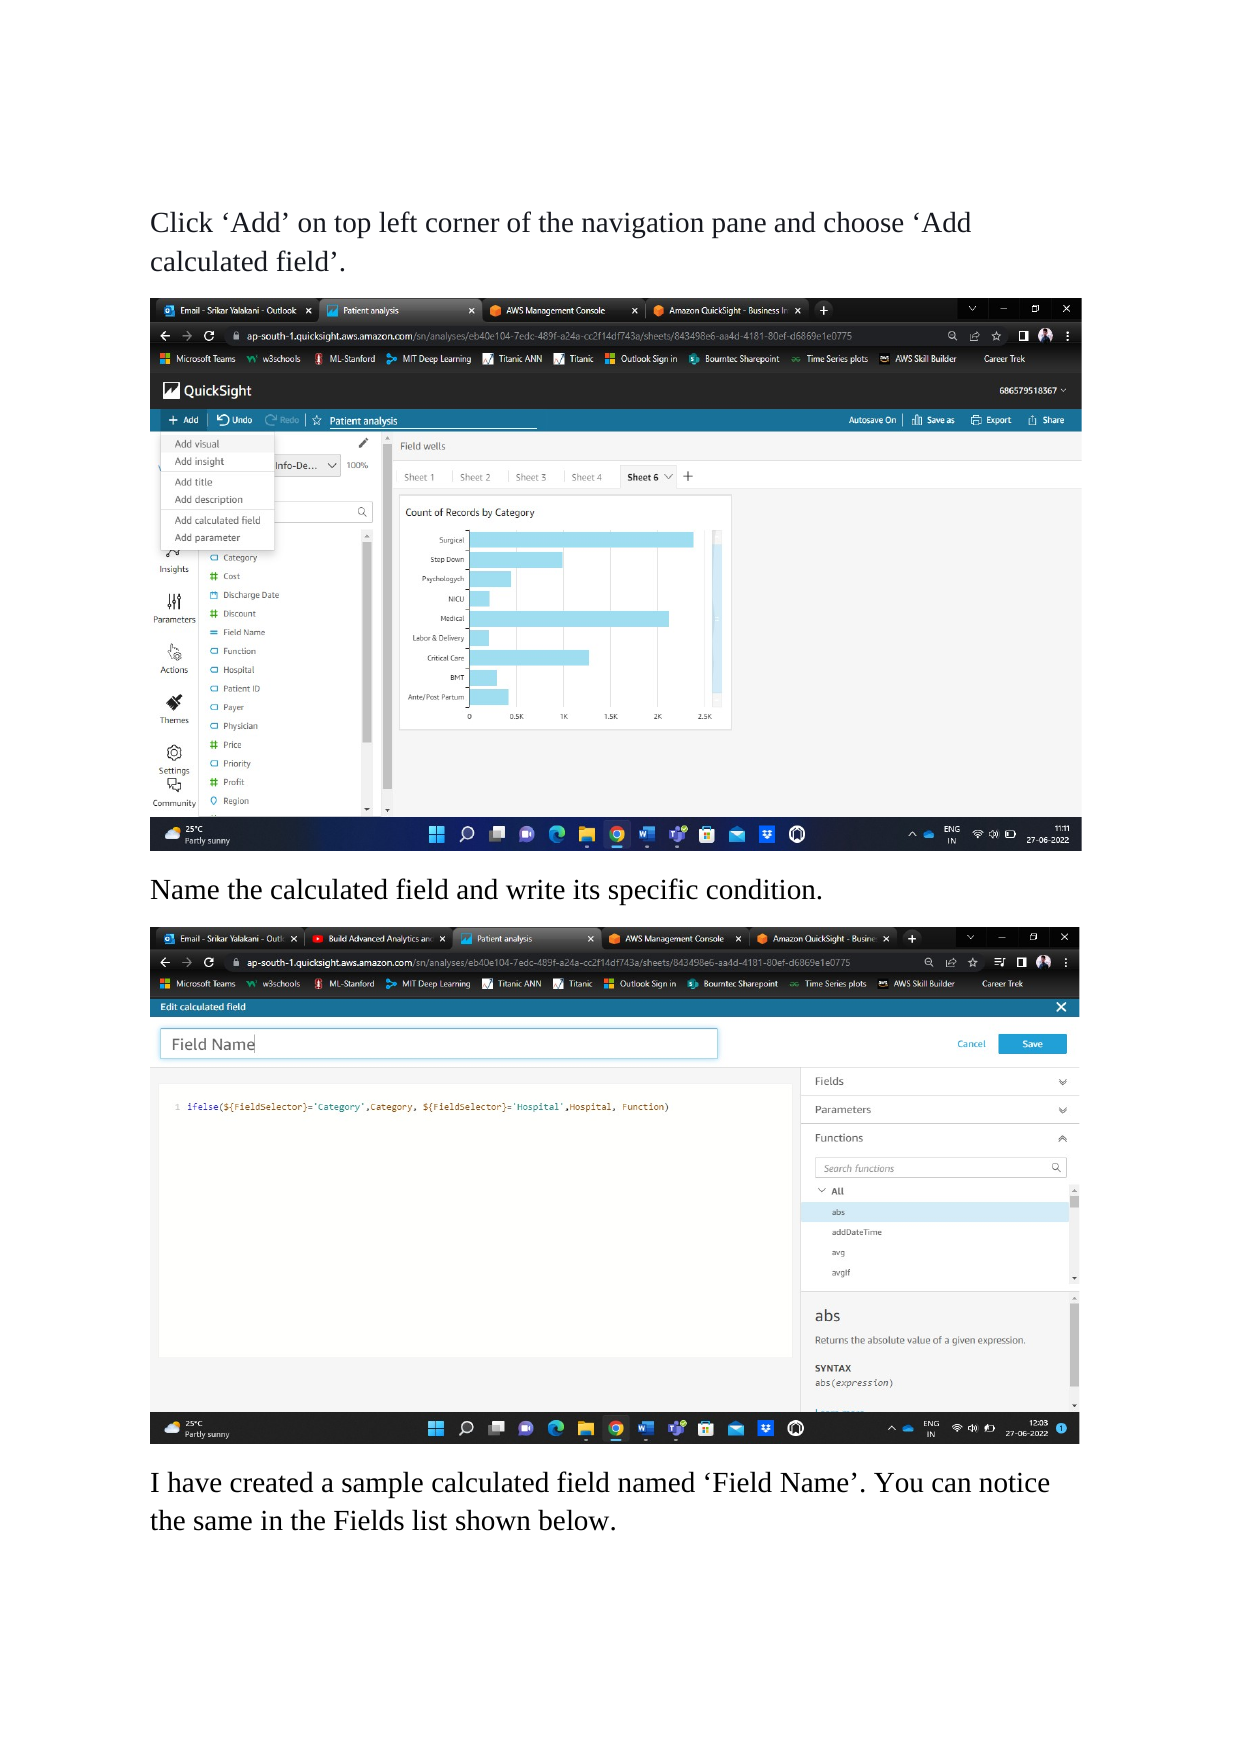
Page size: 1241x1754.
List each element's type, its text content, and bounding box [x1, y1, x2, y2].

picture [150, 298, 1082, 851]
picture [150, 927, 1080, 1444]
text Click ‘Add’ on top left corner of the navigation pane and choose ‘Add calculated field’. [150, 205, 1092, 277]
